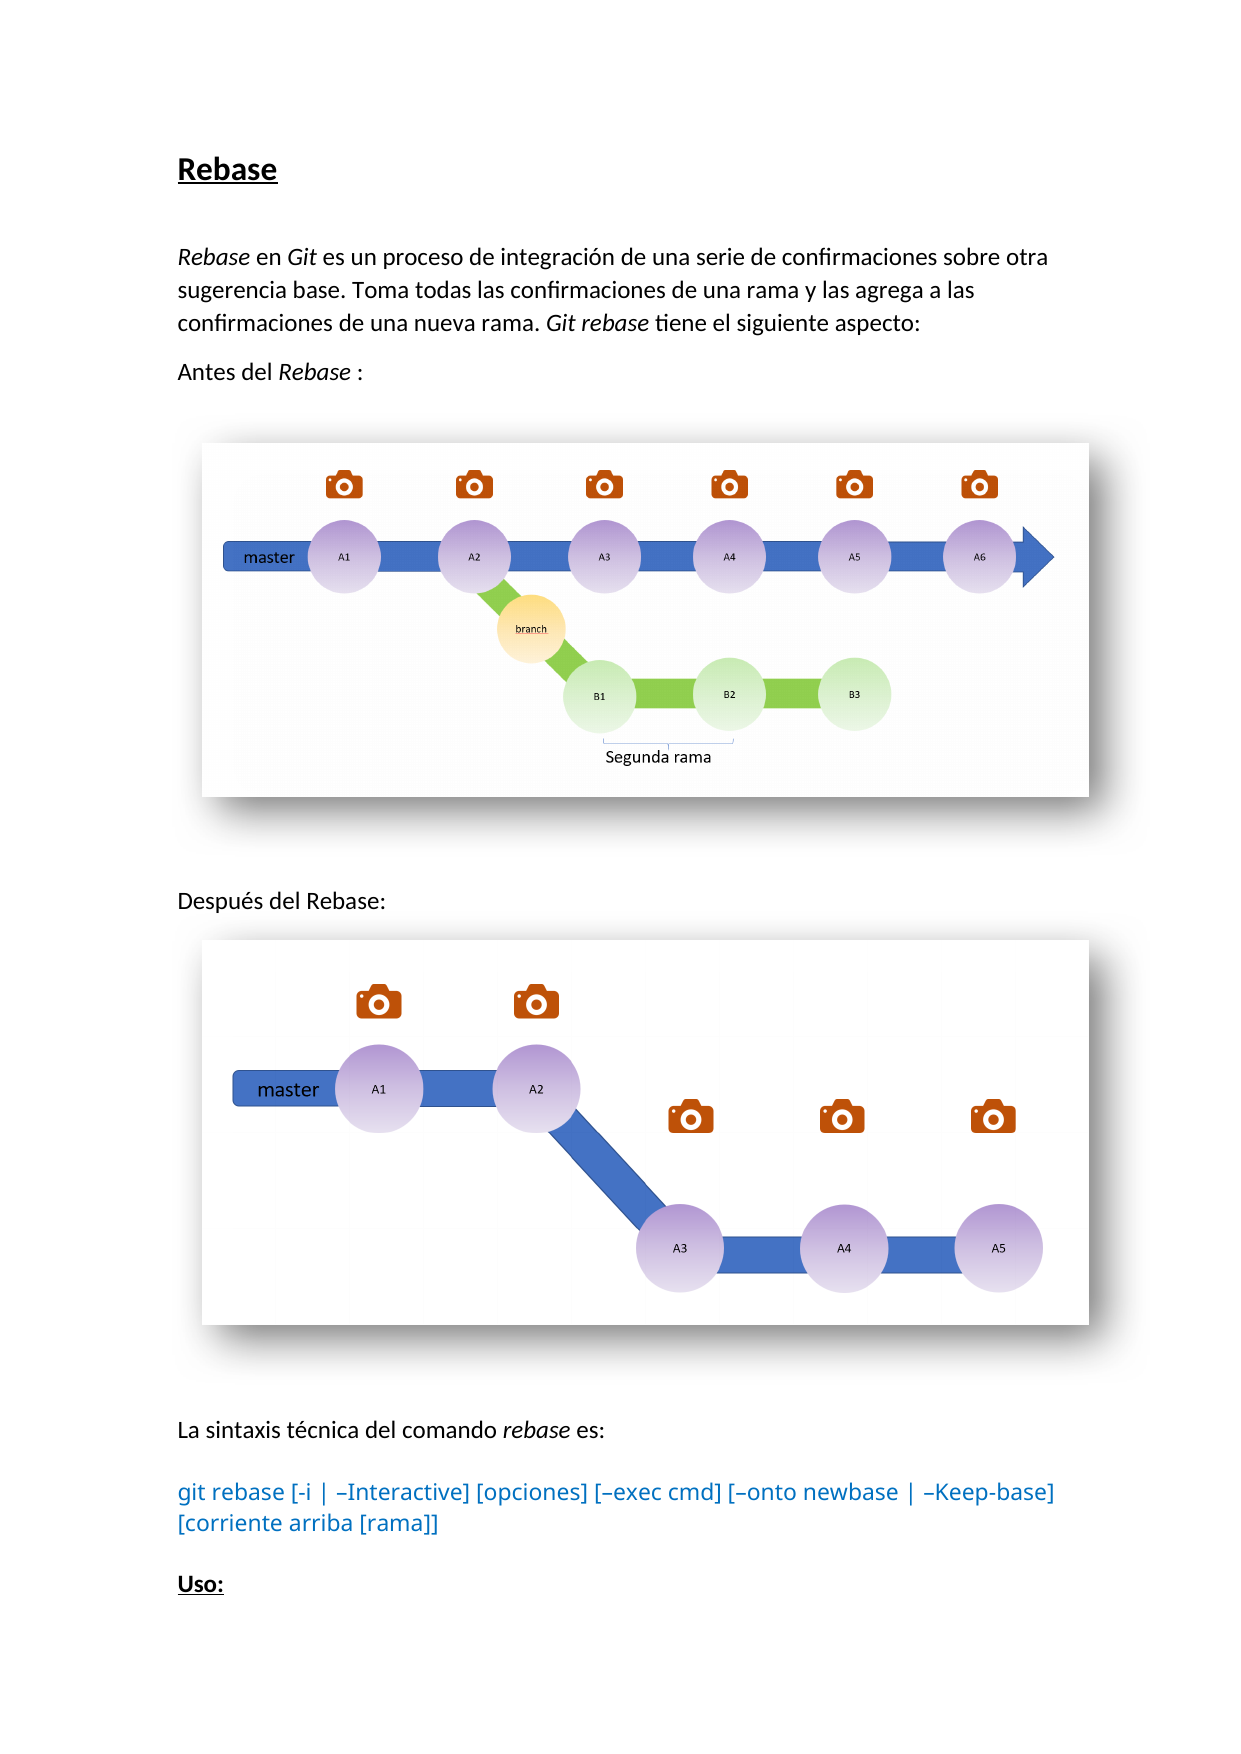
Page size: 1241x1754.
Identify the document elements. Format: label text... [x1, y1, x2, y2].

text Antes del Rebase : [177, 357, 1063, 387]
picture [202, 940, 1089, 1325]
text Uso: [177, 1568, 1063, 1598]
picture [202, 443, 1089, 797]
text Rebase en Git es un proceso de integración de una serie de confirmaciones sobre otra sugerencia base. Toma todas las confirmaciones de una rama y las agrega a las confirmaciones de una nueva rama. Git rebase tiene el siguiente aspecto: [177, 241, 1063, 337]
text La sintaxis técnica del comando rebase es: [177, 1414, 1063, 1444]
subtitle Rebase [177, 148, 1063, 188]
text git rebase [-i | –Interactive] [opciones] [–exec cmd] [–onto newbase | –Keep-base] [corriente arriba [rama]] [177, 1476, 1063, 1538]
